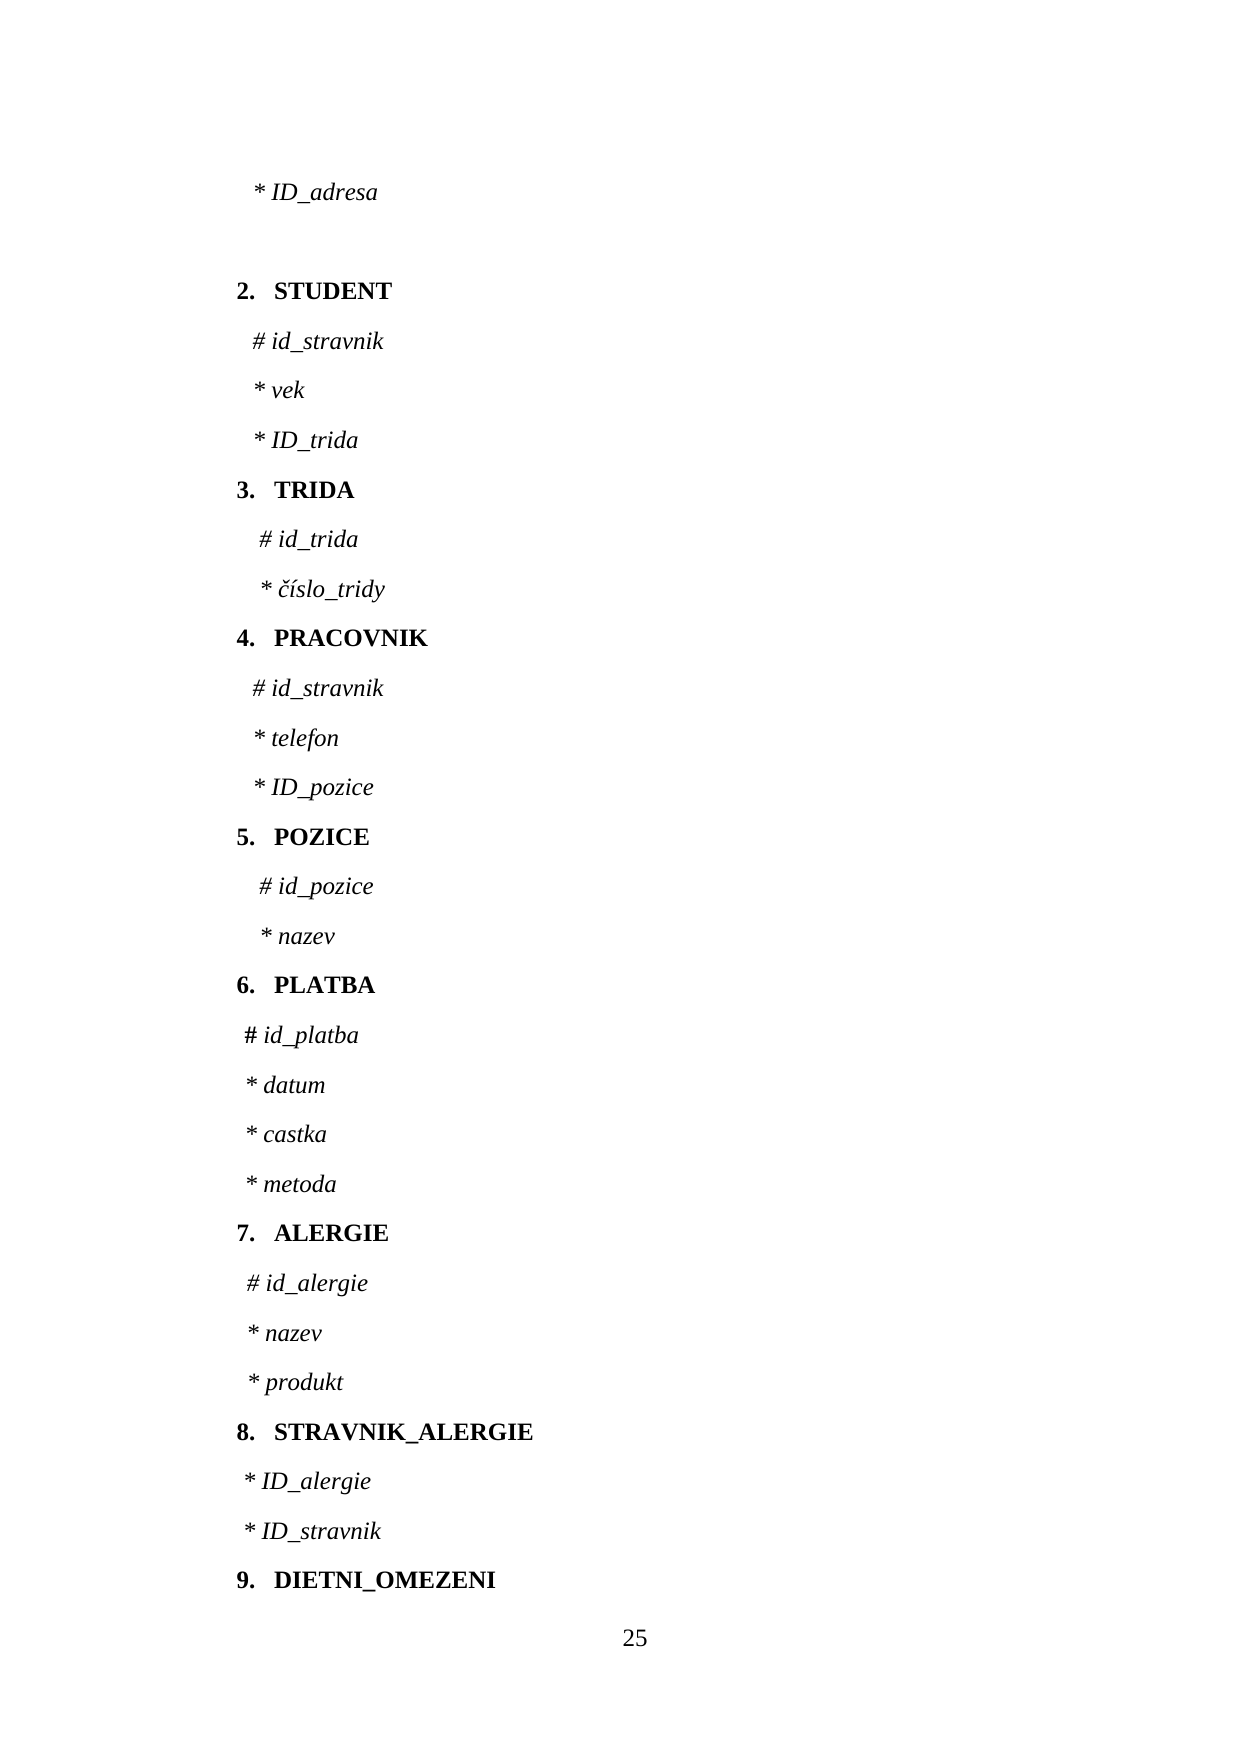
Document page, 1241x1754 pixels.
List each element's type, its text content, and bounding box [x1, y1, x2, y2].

list STUDENT [236, 276, 1092, 305]
list DIETNI_OMEZENI [236, 1566, 1092, 1594]
text # id_pozice [259, 871, 1092, 900]
text * ID_alergie [177, 1466, 1092, 1495]
list PLATBA [236, 971, 1092, 999]
text * datum [244, 1070, 1092, 1098]
text * nazev [177, 1318, 1092, 1346]
text * nazev [259, 921, 1092, 950]
text * ID_pozice [252, 772, 1092, 801]
list PRACOVNIK [236, 623, 1092, 652]
list POZICE [236, 822, 1092, 851]
text * číslo_tridy [259, 574, 1092, 603]
text * castka [244, 1119, 1092, 1148]
text # id_trida [259, 524, 1092, 553]
text * vek [252, 376, 1092, 404]
text * telefon [252, 723, 1092, 751]
text * produkt [177, 1367, 1092, 1396]
list ALERGIE [236, 1218, 1092, 1247]
text * ID_adresa [252, 177, 1092, 206]
text * ID_trida [252, 425, 1092, 454]
list STRAVNIK_ALERGIE [236, 1417, 1092, 1446]
text * ID_stravnik [177, 1516, 1092, 1545]
text # id_platba [244, 1020, 1092, 1049]
text # id_stravnik [252, 326, 1092, 355]
text # id_alergie [177, 1268, 1092, 1297]
text * metoda [244, 1169, 1092, 1198]
list TRIDA [236, 475, 1092, 503]
text # id_stravnik [252, 673, 1092, 702]
